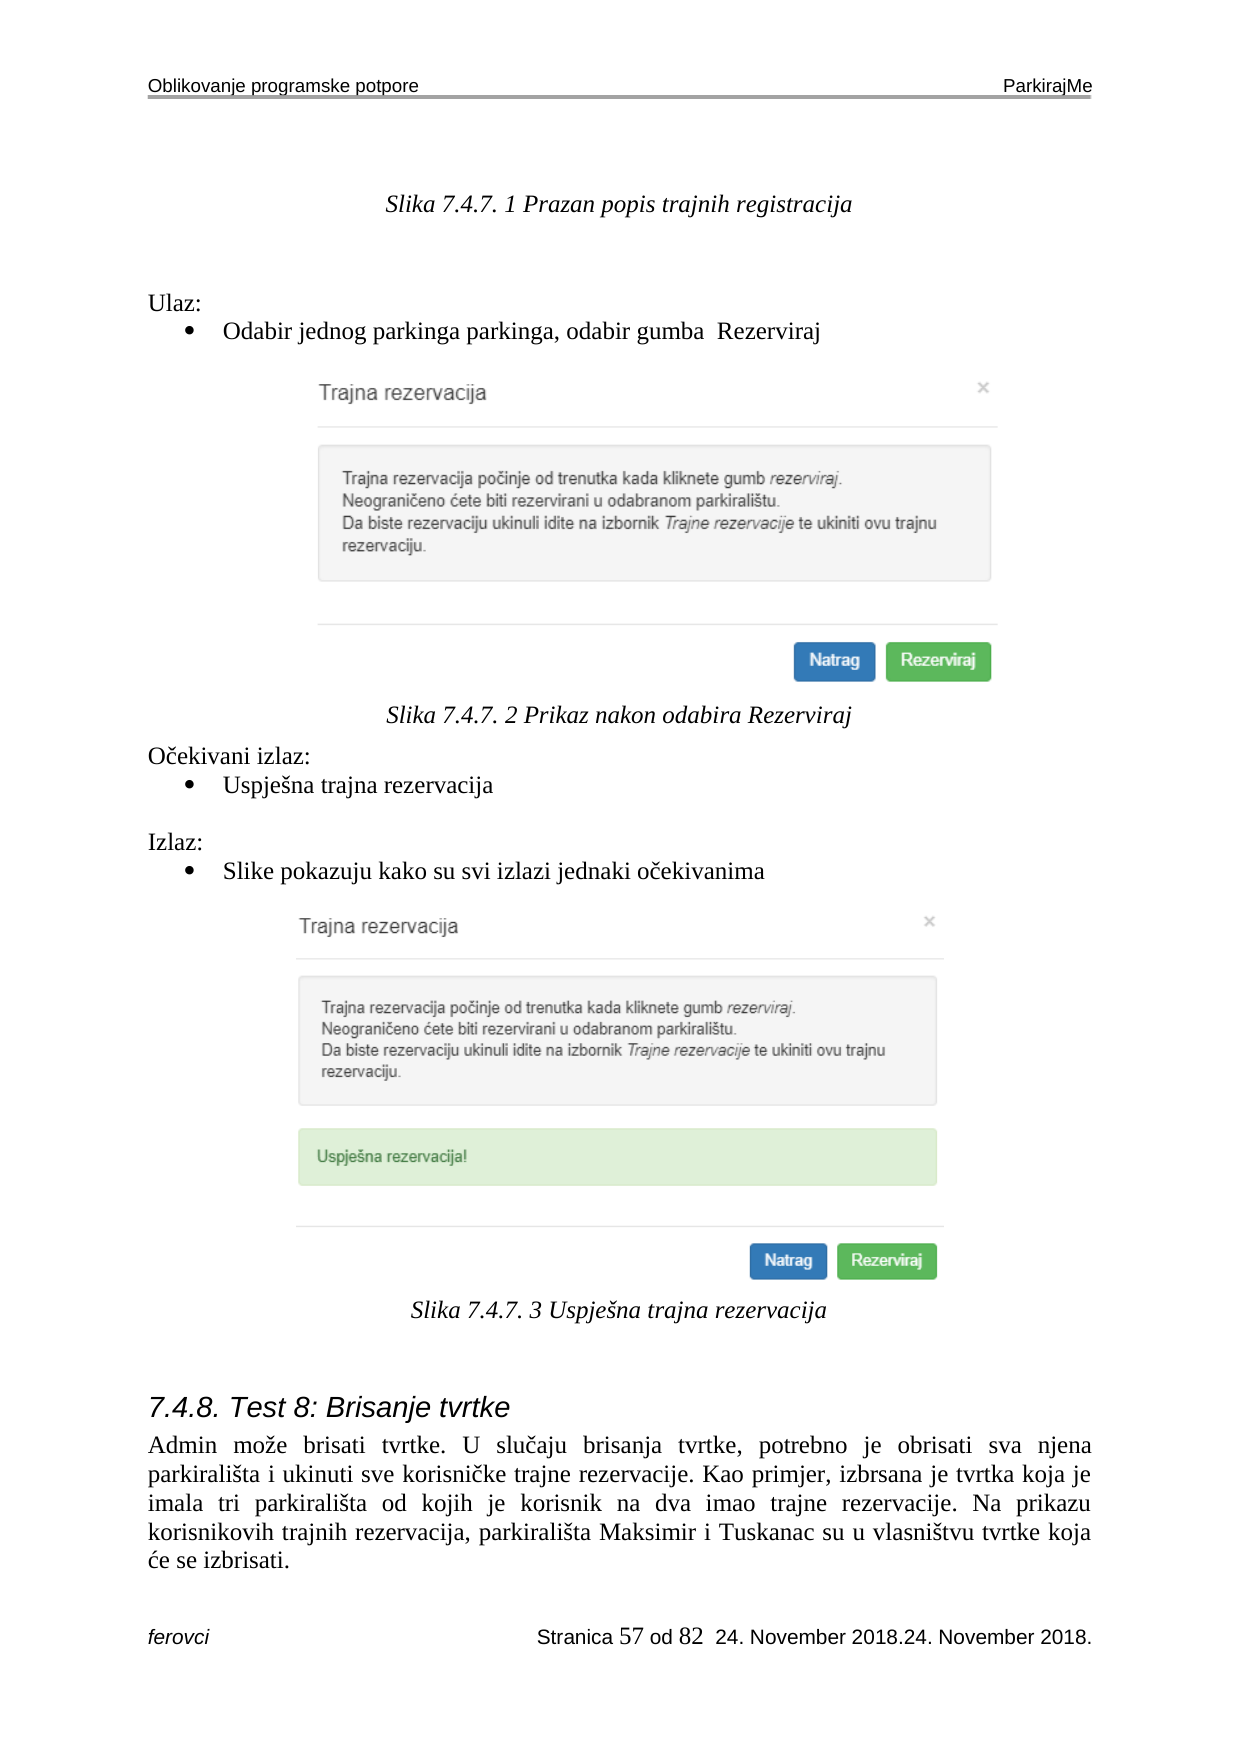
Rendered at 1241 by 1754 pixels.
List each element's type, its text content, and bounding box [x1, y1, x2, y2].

picture [296, 913, 944, 1283]
picture [147, 95, 1092, 99]
text Admin može brisati tvrtke. U slučaju brisanja tvrtke, potrebno je obrisati sva njena parkirališta i ukinuti sve korisničke trajne rezervacije. Kao primjer, izbrsana je tvrtka koja je imala tri parkirališta od kojih je korisnik na dva imao trajne rezervacije. Na prikazu korisnikovih trajnih rezervacija, parkirališta Maksimir i Tuskanac su u vlasništvu tvrtke koja će se izbrisati. [148, 1430, 1093, 1574]
text Ulaz: [148, 288, 1093, 316]
list Uspješna trajna rezervacija [185, 770, 1093, 798]
subtitle 7.4.8. Test 8: Brisanje tvrtke [148, 1391, 1093, 1424]
list Slike pokazuju kako su svi izlazi jednaki očekivanima [185, 856, 1093, 885]
text Izlaz: [148, 827, 1093, 856]
text Očekivani izlaz: [148, 741, 1093, 770]
list Odabir jednog parkinga parkinga, odabir gumba Rezerviraj [185, 316, 1093, 345]
picture [317, 373, 998, 688]
